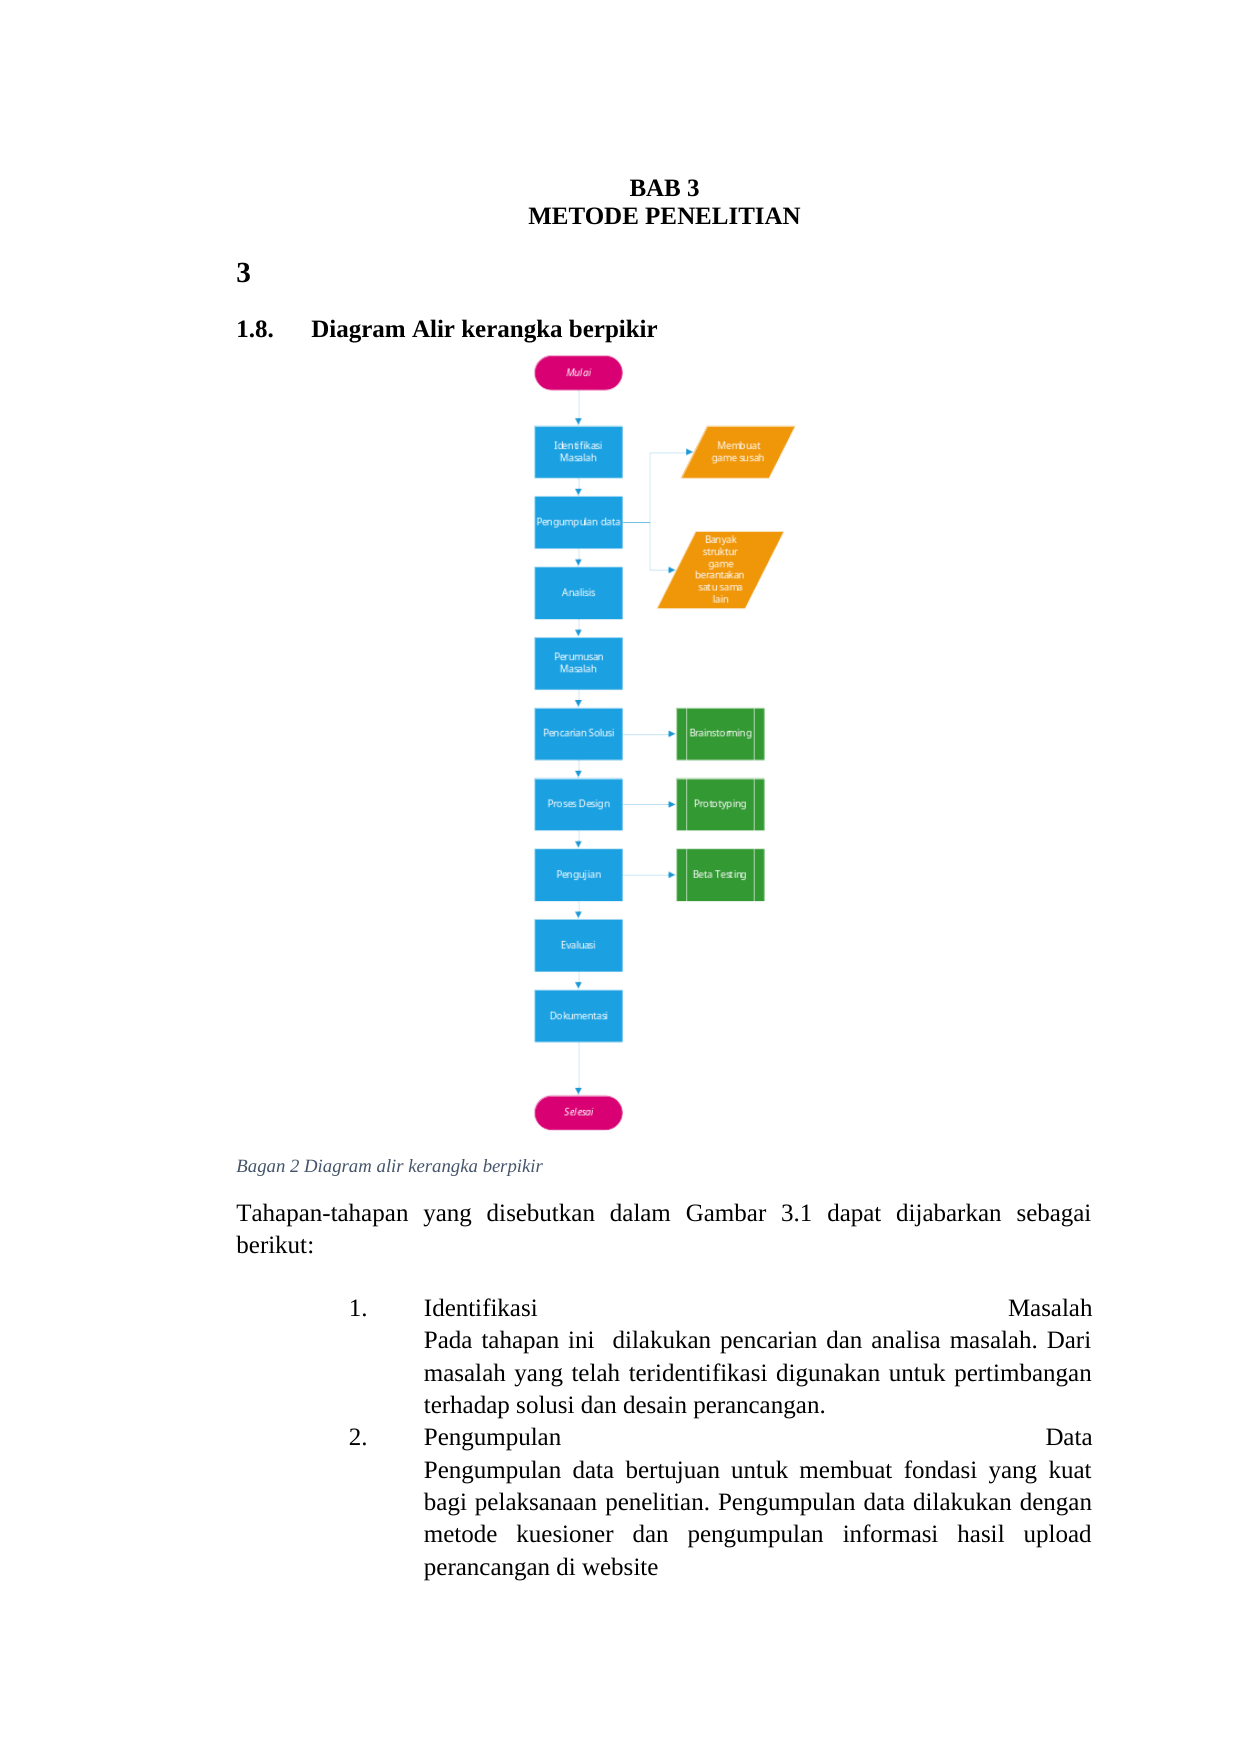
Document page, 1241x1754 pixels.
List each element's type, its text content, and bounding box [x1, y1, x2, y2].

list Identifikasi Masalah Pada tahapan ini dilakukan pencarian dan analisa masalah. Dari masalah yang telah teridentifikasi digunakan untuk pertimbangan terhadap solusi dan desain perancangan. [349, 1293, 1092, 1419]
text Bagan 2 Diagram alir kerangka berpikir [236, 1155, 1092, 1177]
list Pengumpulan Data Pengumpulan data bertujuan untuk membuat fondasi yang kuat bagi pelaksanaan penelitian. Pengumpulan data dilakukan dengan metode kuesioner dan pengumpulan informasi hasil upload perancangan di website [349, 1422, 1092, 1581]
text Tahapan-tahapan yang disebutkan dalam Gambar 3.1 dapat dijabarkan sebagai berikut: [236, 1198, 1092, 1259]
subtitle Diagram Alir kerangka berpikir [236, 314, 1092, 342]
subtitle BAB 3 METODE PENELITIAN [236, 173, 1092, 230]
